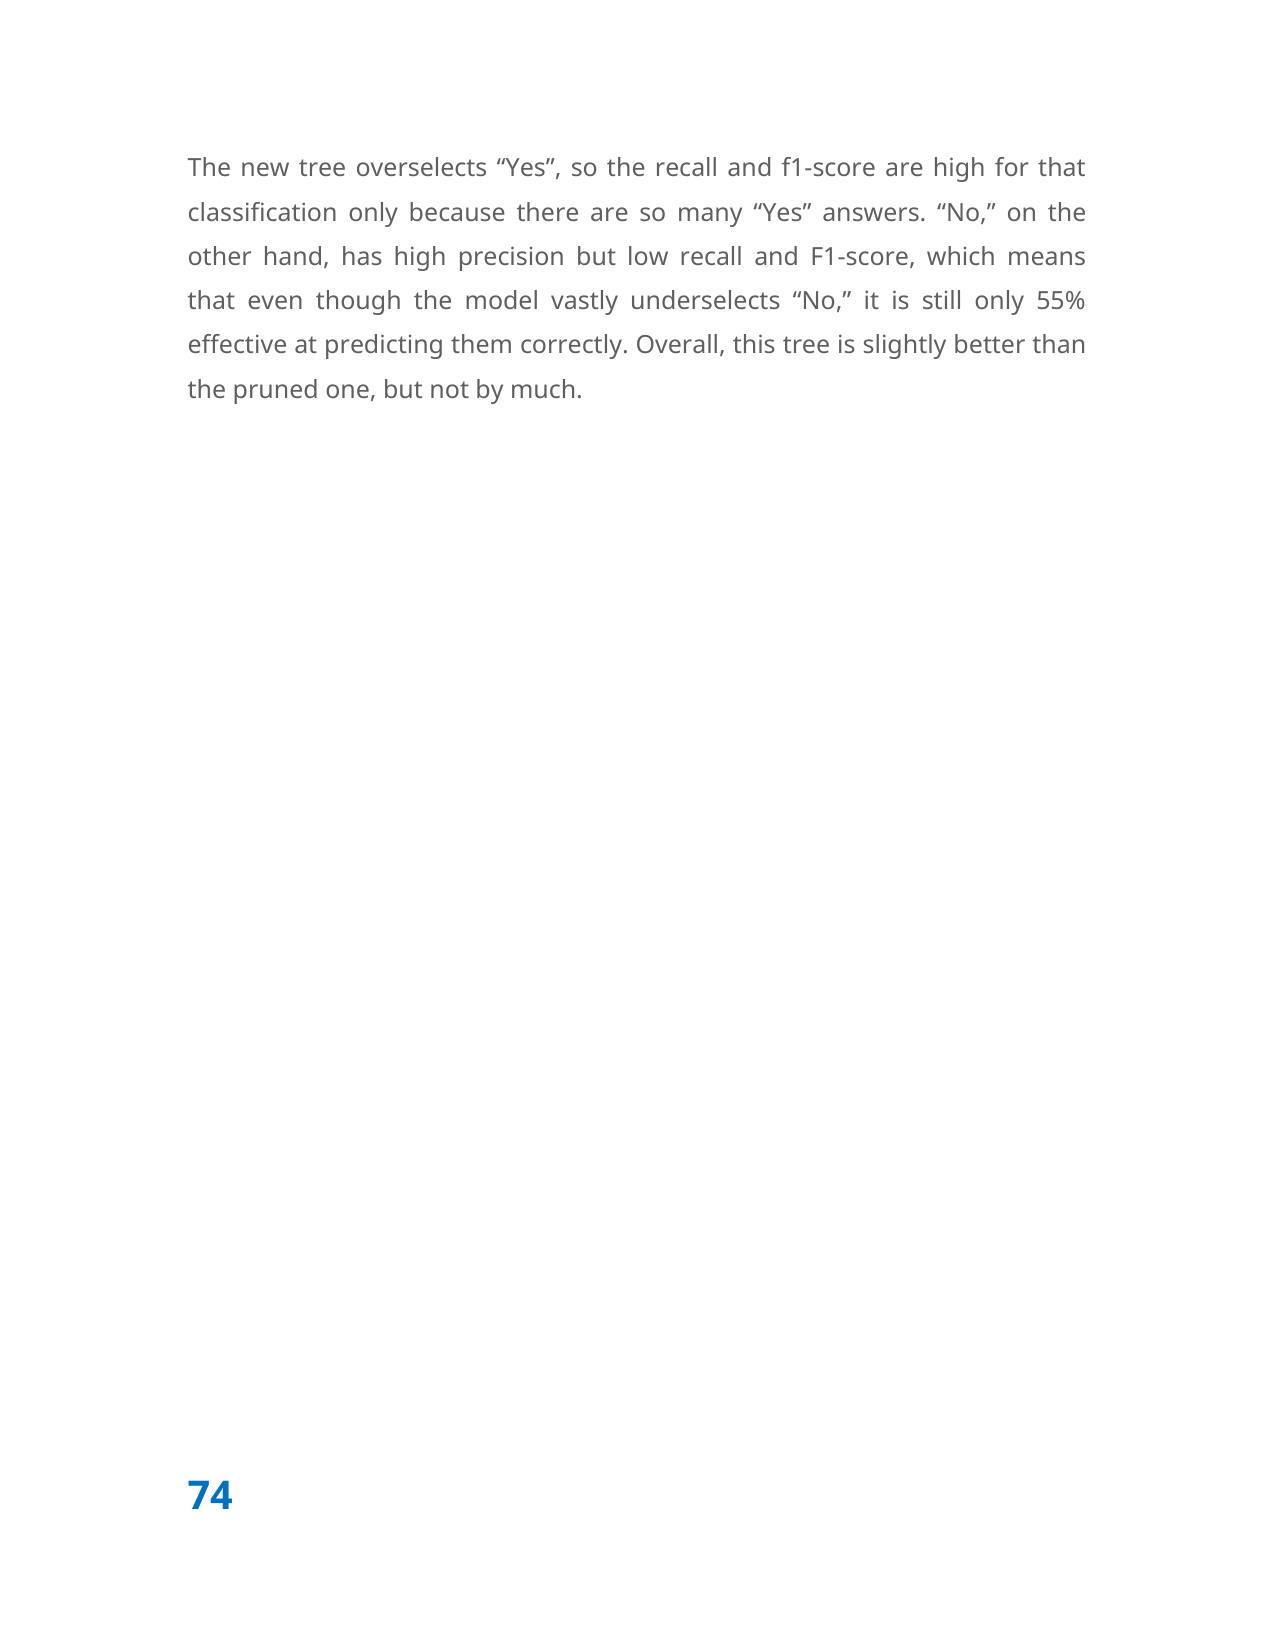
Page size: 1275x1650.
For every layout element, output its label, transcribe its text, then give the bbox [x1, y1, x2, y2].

text The new tree overselects “Yes”, so the recall and f1-score are high for that classification only because there are so many “Yes” answers. “No,” on the other hand, has high precision but low recall and F1-score, which means that even though the model vastly underselects “No,” it is still only 55% effective at predicting them correctly. Overall, this tree is slightly better than the pruned one, but not by much. [187, 150, 1087, 405]
